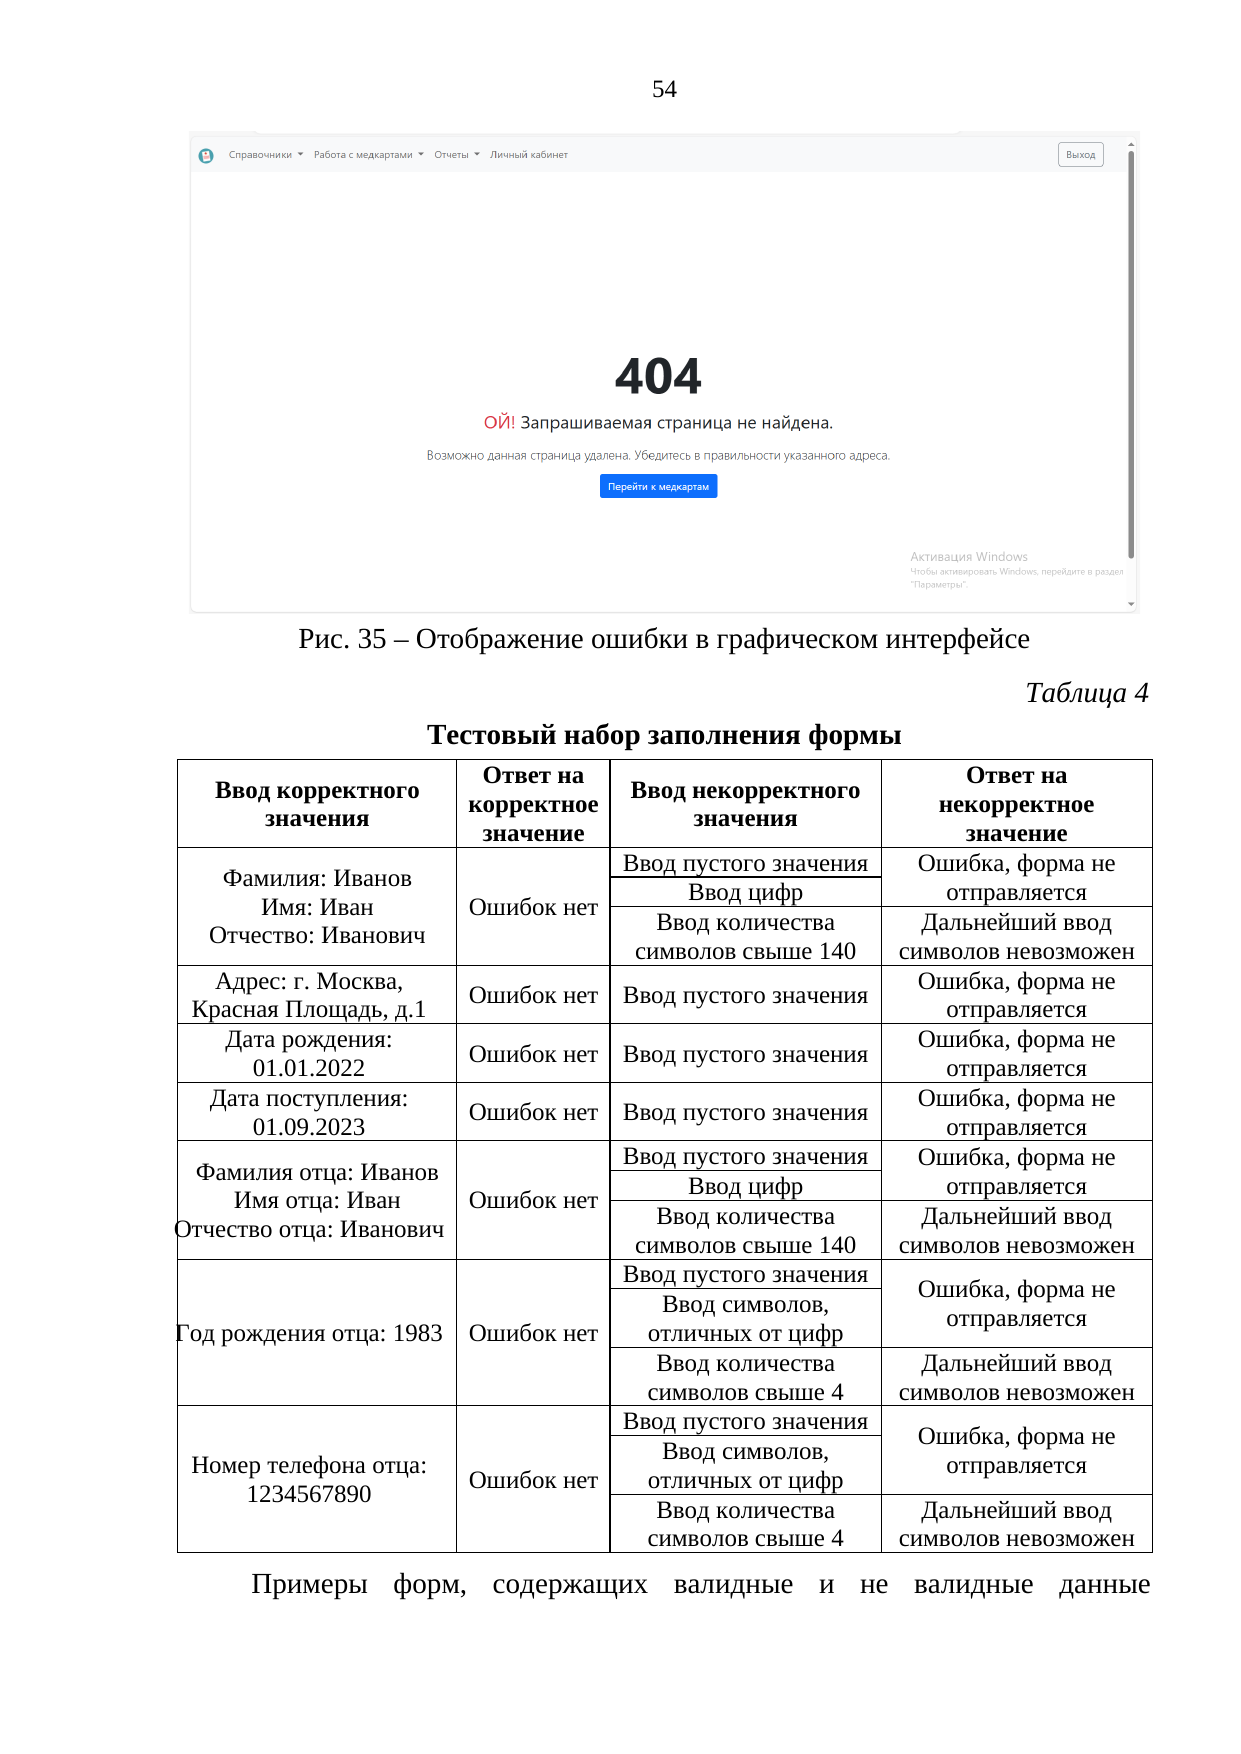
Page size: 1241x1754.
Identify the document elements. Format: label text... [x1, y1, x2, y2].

table_cell Дальнейший ввод символов невозможен [882, 1495, 1152, 1552]
table_cell Год рождения отца: 1983 [178, 1260, 456, 1405]
table_cell Номер телефона отца: 1234567890 [178, 1406, 456, 1552]
table_cell Ввод пустого значения [611, 1083, 881, 1140]
text Рис. 35 – Отображение ошибки в графическом интерфейсе [177, 621, 1152, 655]
table_cell Ввод символов, отличных от цифр [611, 1436, 881, 1494]
table_cell Ошибка, форма не отправляется [882, 1083, 1152, 1140]
table_cell Ввод пустого значения [611, 1141, 881, 1170]
table_cell Ошибка, форма не отправляется [882, 1260, 1152, 1347]
table_cell Ошибок нет [457, 1141, 609, 1258]
table_cell Ошибок нет [457, 1406, 609, 1552]
table_cell Ввод цифр [611, 1171, 881, 1200]
table_header Ответ на корректное значение [457, 760, 609, 847]
table_cell Ввод цифр [611, 878, 881, 906]
table_header Ответ на некорректное значение [882, 760, 1152, 847]
table_cell Ввод пустого значения [611, 1406, 881, 1435]
table_cell Ошибок нет [457, 1260, 609, 1405]
table_cell Ошибок нет [457, 1083, 609, 1140]
table_cell Ввод количества символов свыше 140 [611, 907, 881, 965]
table_cell Дата поступления: 01.09.2023 [178, 1083, 456, 1140]
picture [188, 131, 1141, 614]
table_cell Ввод количества символов свыше 4 [611, 1495, 881, 1552]
table_cell Ошибка, форма не отправляется [882, 1024, 1152, 1082]
table_cell Ошибка, форма не отправляется [882, 1406, 1152, 1494]
table_cell Ввод количества символов свыше 4 [611, 1348, 881, 1405]
text Таблица 4 [177, 676, 1152, 709]
table_header Ввод некорректного значения [611, 760, 881, 847]
table_cell Ошибок нет [457, 966, 609, 1023]
table_cell Ввод пустого значения [611, 966, 881, 1023]
table_cell Ошибка, форма не отправляется [882, 966, 1152, 1023]
table_cell Ввод пустого значения [611, 1024, 881, 1082]
table_cell Дальнейший ввод символов невозможен [882, 1201, 1152, 1258]
table_cell Ввод пустого значения [611, 848, 881, 876]
table_cell Дата рождения: 01.01.2022 [178, 1024, 456, 1082]
table_cell Ошибок нет [457, 1024, 609, 1082]
table_cell Ошибок нет [457, 848, 609, 965]
table_cell Ввод символов, отличных от цифр [611, 1289, 881, 1347]
table_cell Ошибка, форма не отправляется [882, 848, 1152, 906]
table_cell Адрес: г. Москва, Красная Площадь, д.1 [178, 966, 456, 1023]
table_cell Дальнейший ввод символов невозможен [882, 907, 1152, 965]
table_cell Ошибка, форма не отправляется [882, 1141, 1152, 1200]
table_cell Ввод количества символов свыше 140 [611, 1201, 881, 1258]
table_cell Фамилия: Иванов Имя: Иван Отчество: Иванович [178, 848, 456, 965]
table_cell Фамилия отца: Иванов Имя отца: Иван Отчество отца: Иванович [178, 1141, 456, 1258]
table_cell Дальнейший ввод символов невозможен [882, 1348, 1152, 1405]
text Тестовый набор заполнения формы [177, 717, 1152, 751]
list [177, 1566, 1152, 1599]
table_cell Ввод пустого значения [611, 1260, 881, 1288]
table_header Ввод корректного значения [178, 760, 456, 847]
